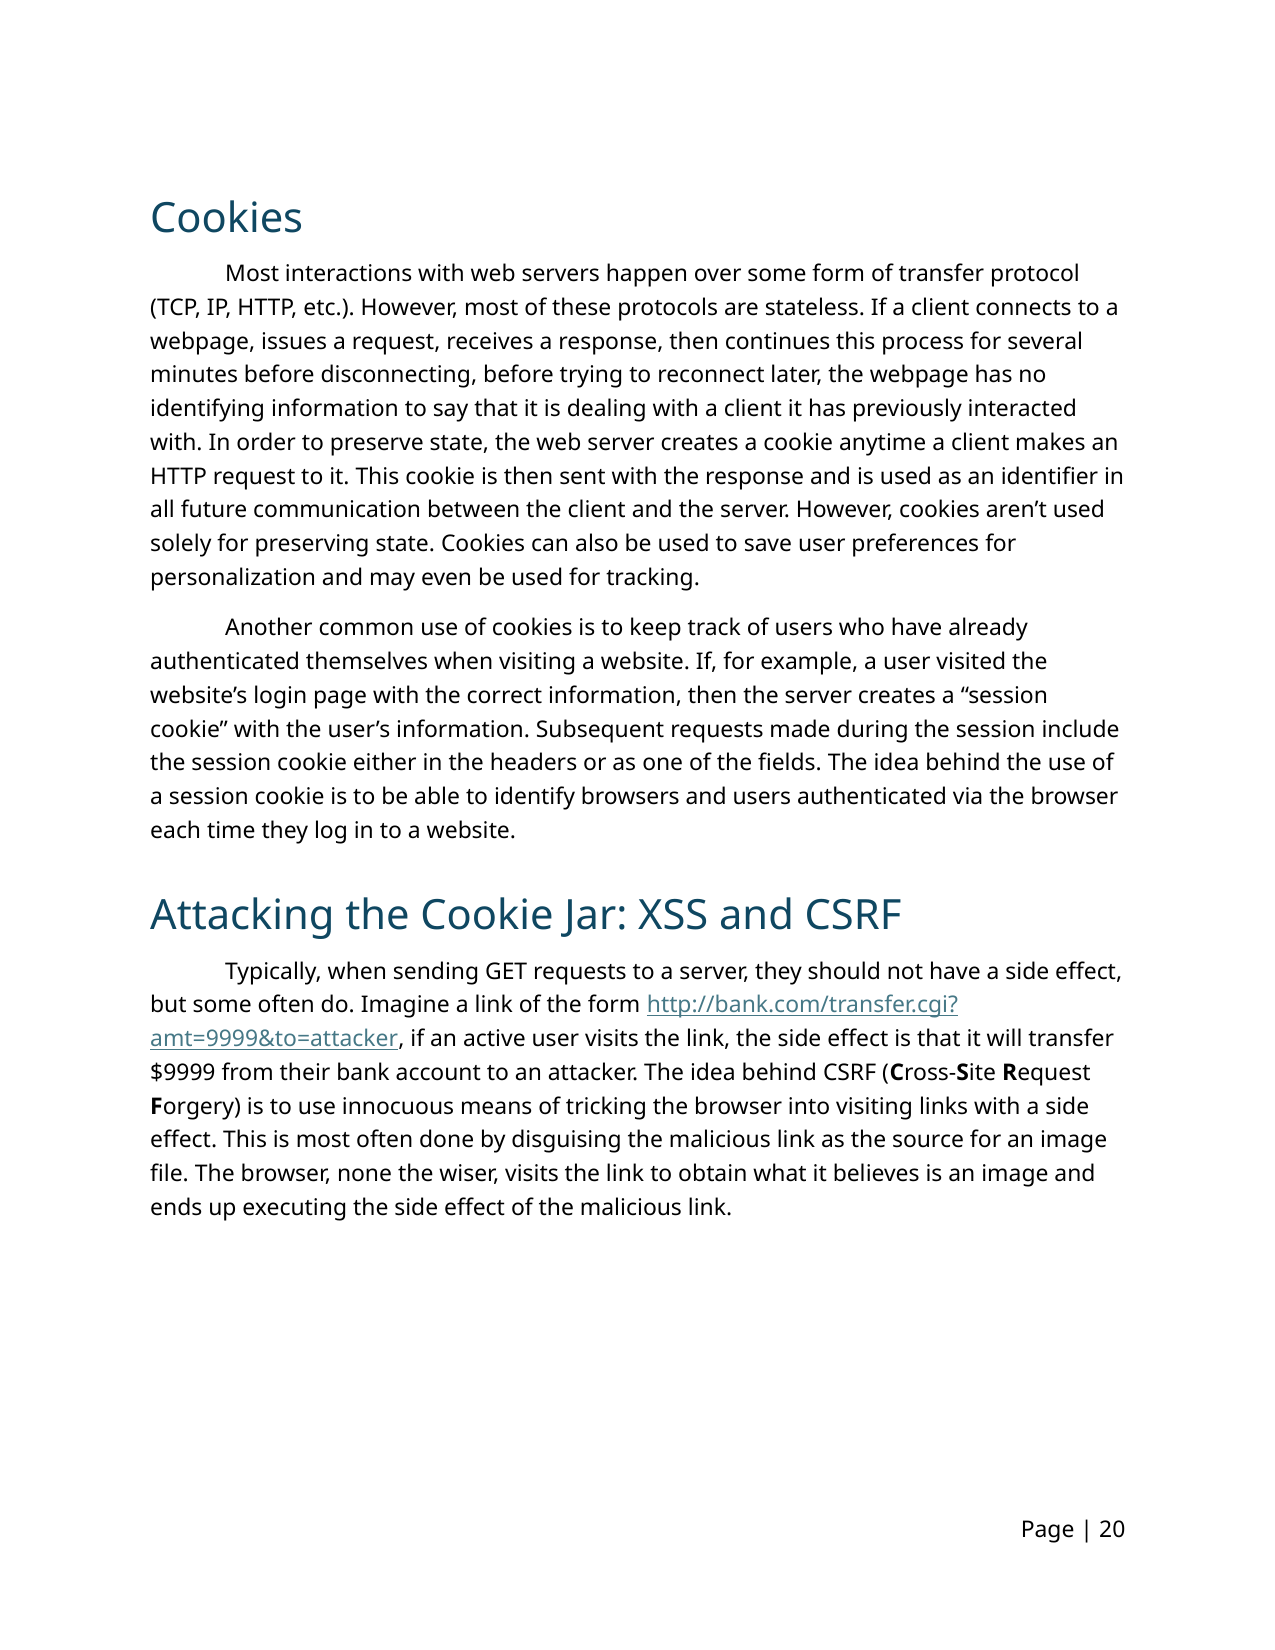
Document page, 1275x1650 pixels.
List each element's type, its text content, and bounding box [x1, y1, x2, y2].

subtitle Cookies [150, 187, 1125, 244]
text Most interactions with web servers happen over some form of transfer protocol (TCP, IP, HTTP, etc.). However, most of these protocols are stateless. If a client connects to a webpage, issues a request, receives a response, then continues this process for several minutes before disconnecting, before trying to reconnect later, the webpage has no identifying information to say that it is dealing with a client it has previously interacted with. In order to preserve state, the web server creates a cookie anytime a client makes an HTTP request to it. This cookie is then sent with the response and is used as an identifier in all future communication between the client and the server. However, cookies aren’t used solely for preserving state. Cookies can also be used to save user preferences for personalization and may even be used for tracking. [150, 257, 1125, 592]
text Typically, when sending GET requests to a server, they should not have a side effect, but some often do. Imagine a link of the form http://bank.com/transfer.cgi?amt=9999&to=attacker, if an active user visits the link, the side effect is that it will transfer $9999 from their bank account to an attacker. The idea behind CSRF (Cross-Site Request Forgery) is to use innocuous means of tricking the browser into visiting links with a side effect. This is most often done by disguising the malicious link as the source for an image file. The browser, none the wiser, visits the link to obtain what it believes is an image and ends up executing the side effect of the malicious link. [150, 954, 1125, 1222]
subtitle Attacking the Cookie Jar: XSS and CSRF [150, 885, 1125, 942]
text Another common use of cookies is to keep track of users who have already authenticated themselves when visiting a website. If, for example, a user visited the website’s login page with the correct information, then the server creates a “session cookie” with the user’s information. Subsequent requests made during the session include the session cookie either in the headers or as one of the fields. The idea behind the use of a session cookie is to be able to identify browsers and users authenticated via the browser each time they log in to a website. [150, 611, 1125, 845]
